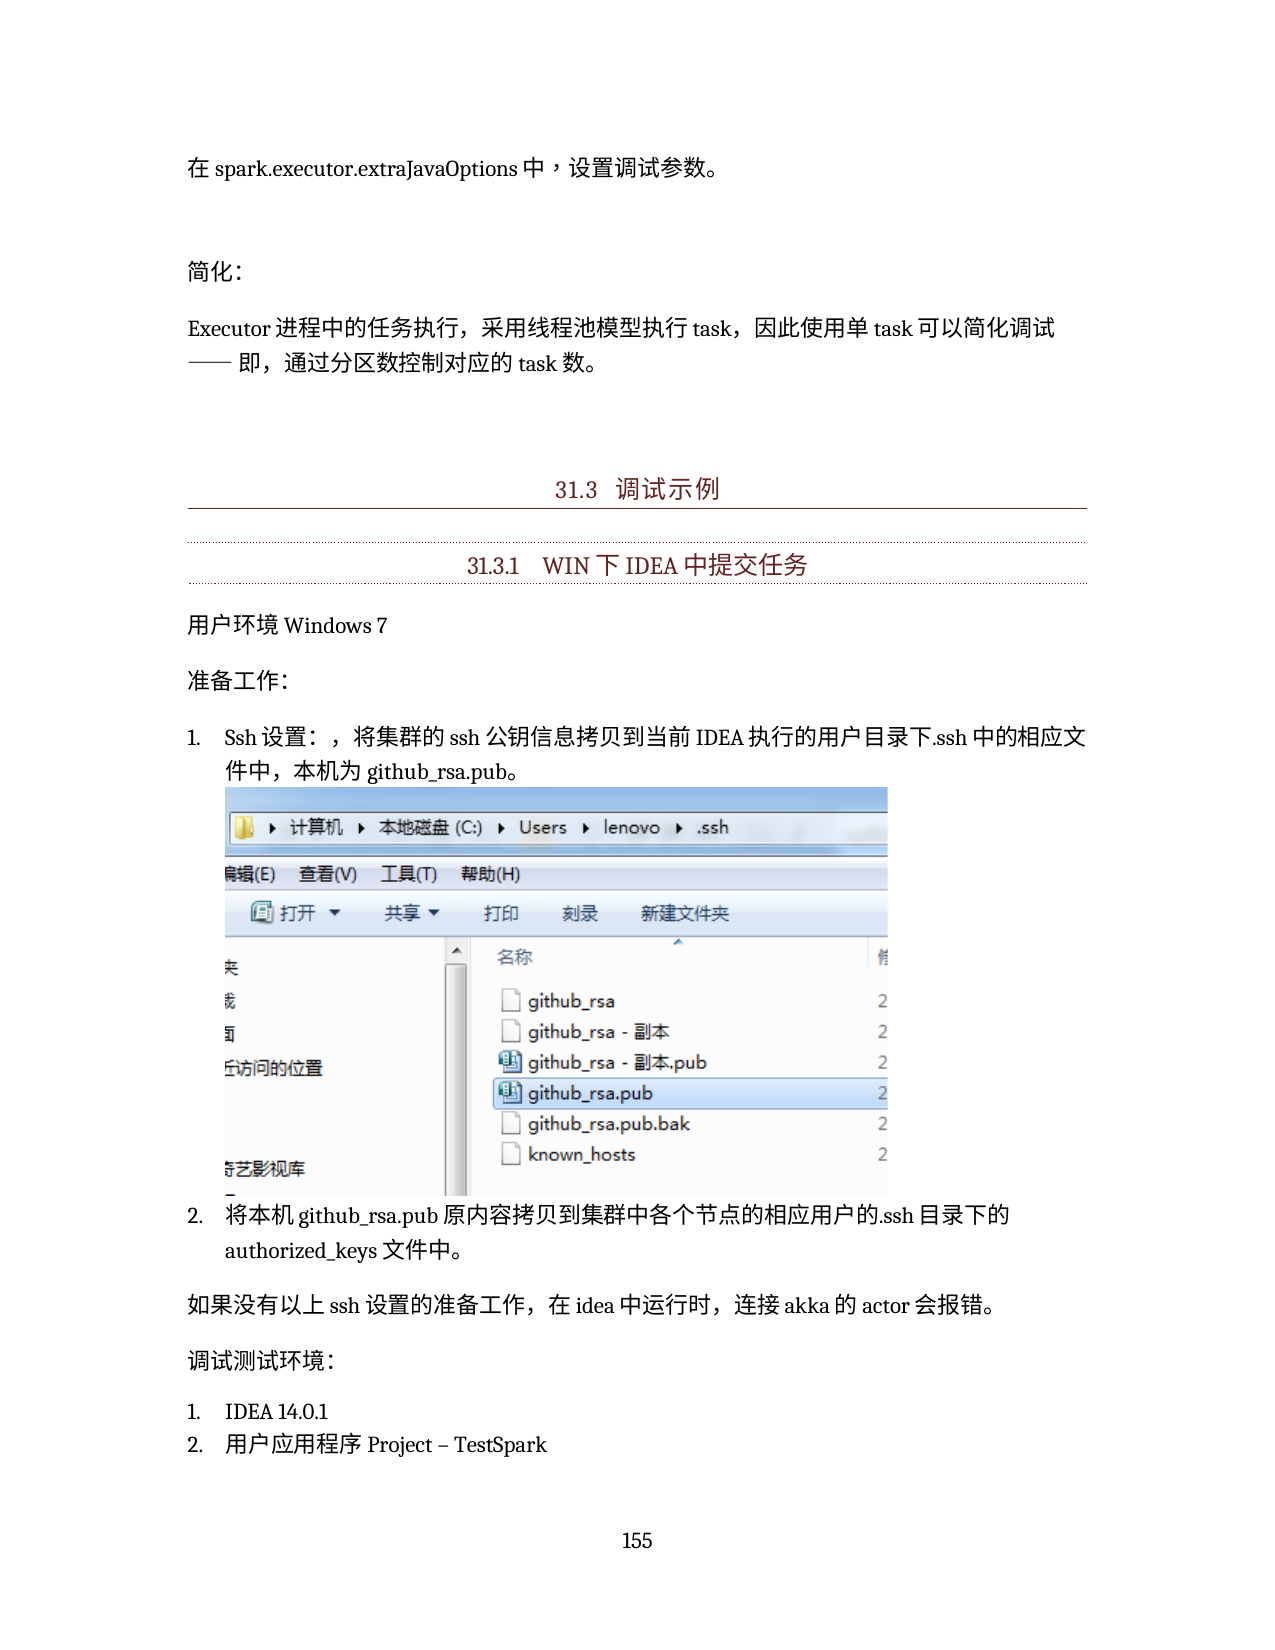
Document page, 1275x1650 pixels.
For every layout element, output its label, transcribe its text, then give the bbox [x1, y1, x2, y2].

text 在spark.executor.extraJavaOptions中，设置调试参数。 [187, 150, 1087, 183]
text 如果没有以上ssh设置的准备工作，在idea中运行时，连接akka的actor会报错。 [187, 1287, 1087, 1321]
subtitle win下idea中提交任务 [187, 542, 1087, 584]
list Ssh设置：，将集群的ssh公钥信息拷贝到当前IDEA执行的用户目录下.ssh中的相应文件中，本机为github_rsa.pub。 [187, 718, 1087, 786]
text 简化： [187, 254, 1087, 287]
list 将本机github_rsa.pub 原内容拷贝到集群中各个节点的相应用户的.ssh目录下的authorized_keys文件中。 [187, 1197, 1087, 1265]
list 用户应用程序Project – TestSpark [187, 1426, 1087, 1459]
list IDEA 14.0.1 [187, 1398, 1087, 1425]
text 调试测试环境： [187, 1343, 1087, 1376]
picture [225, 787, 888, 1196]
text 用户环境Windows 7 [187, 607, 1087, 640]
text 准备工作： [187, 663, 1087, 696]
text Executor进程中的任务执行，采用线程池模型执行task，因此使用单task可以简化调试 —— 即，通过分区数控制对应的task数。 [187, 310, 1087, 378]
subtitle 调试示例 [187, 469, 1087, 509]
